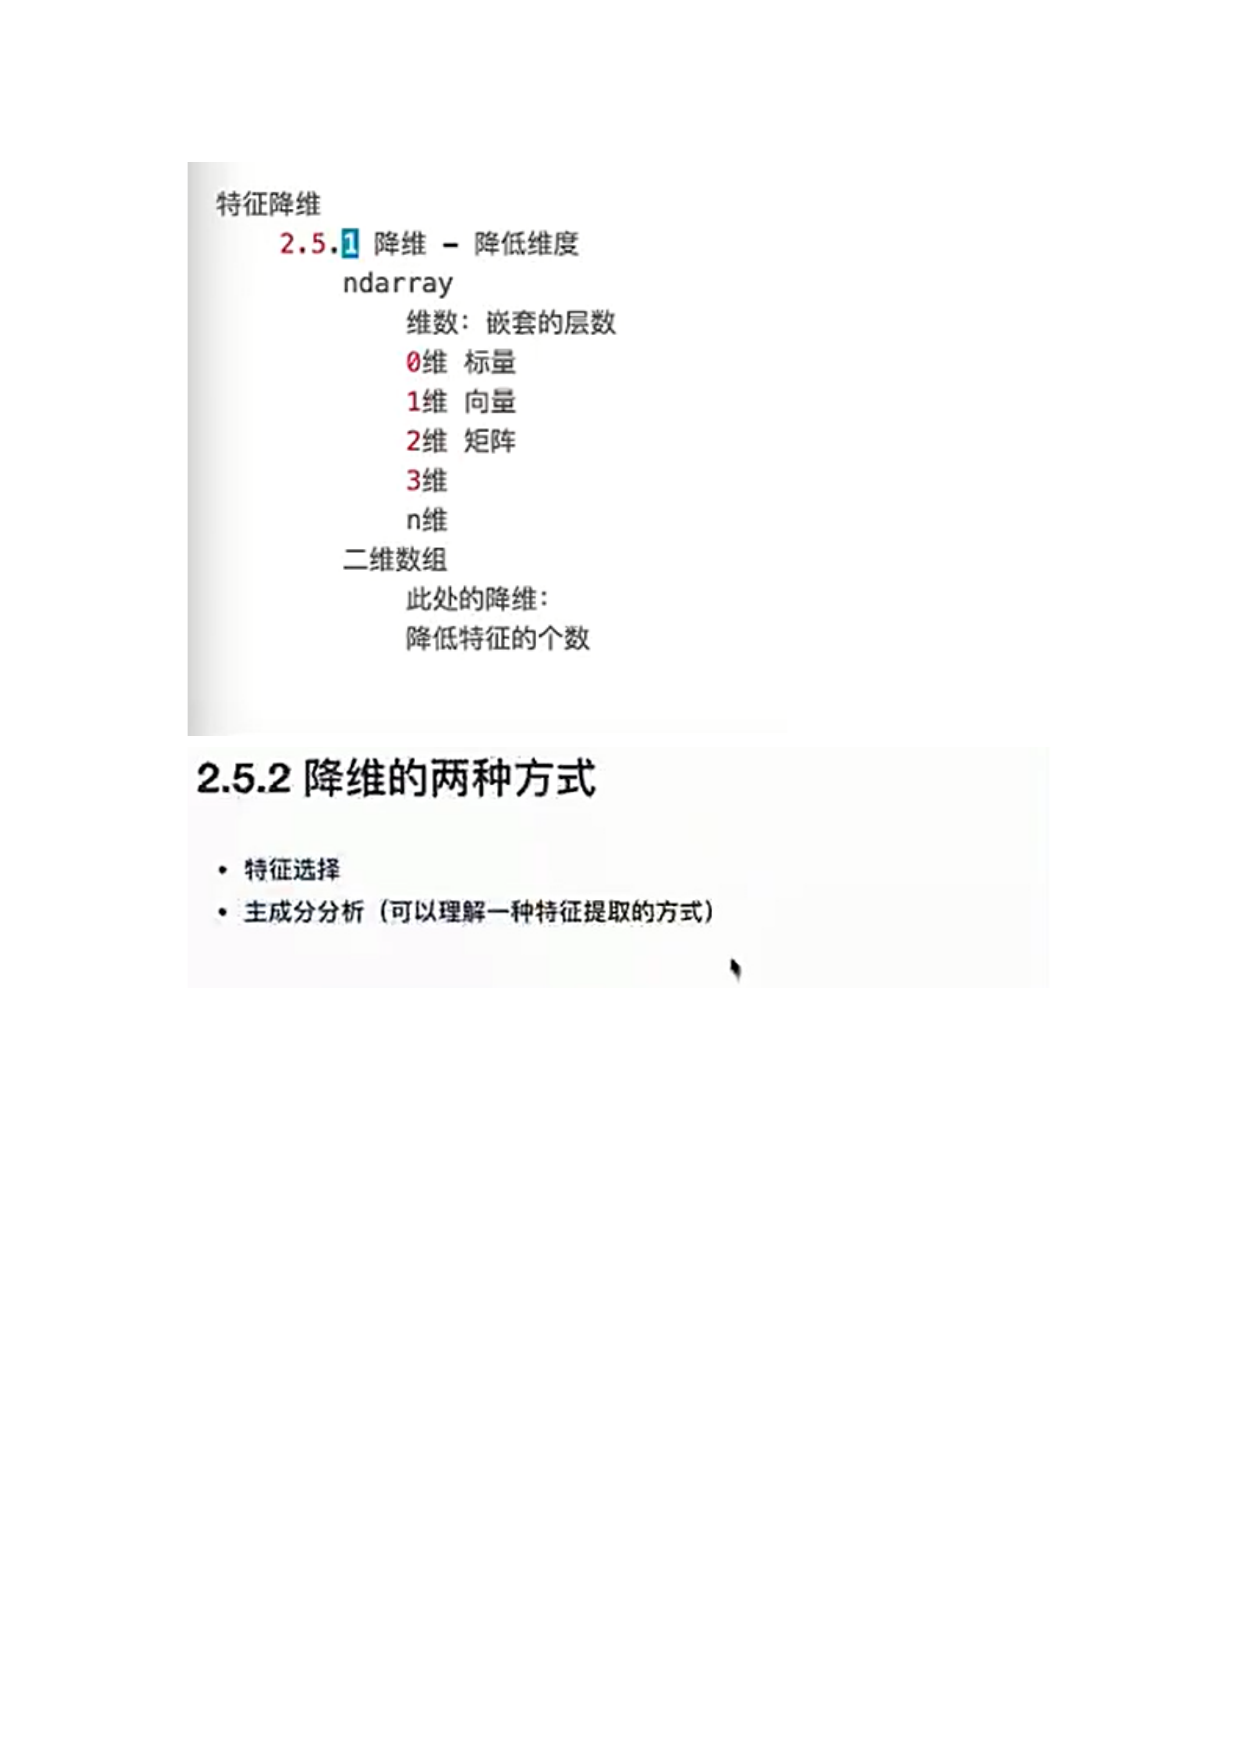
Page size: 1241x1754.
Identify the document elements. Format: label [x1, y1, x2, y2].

picture [187, 747, 1053, 988]
picture [187, 162, 788, 736]
